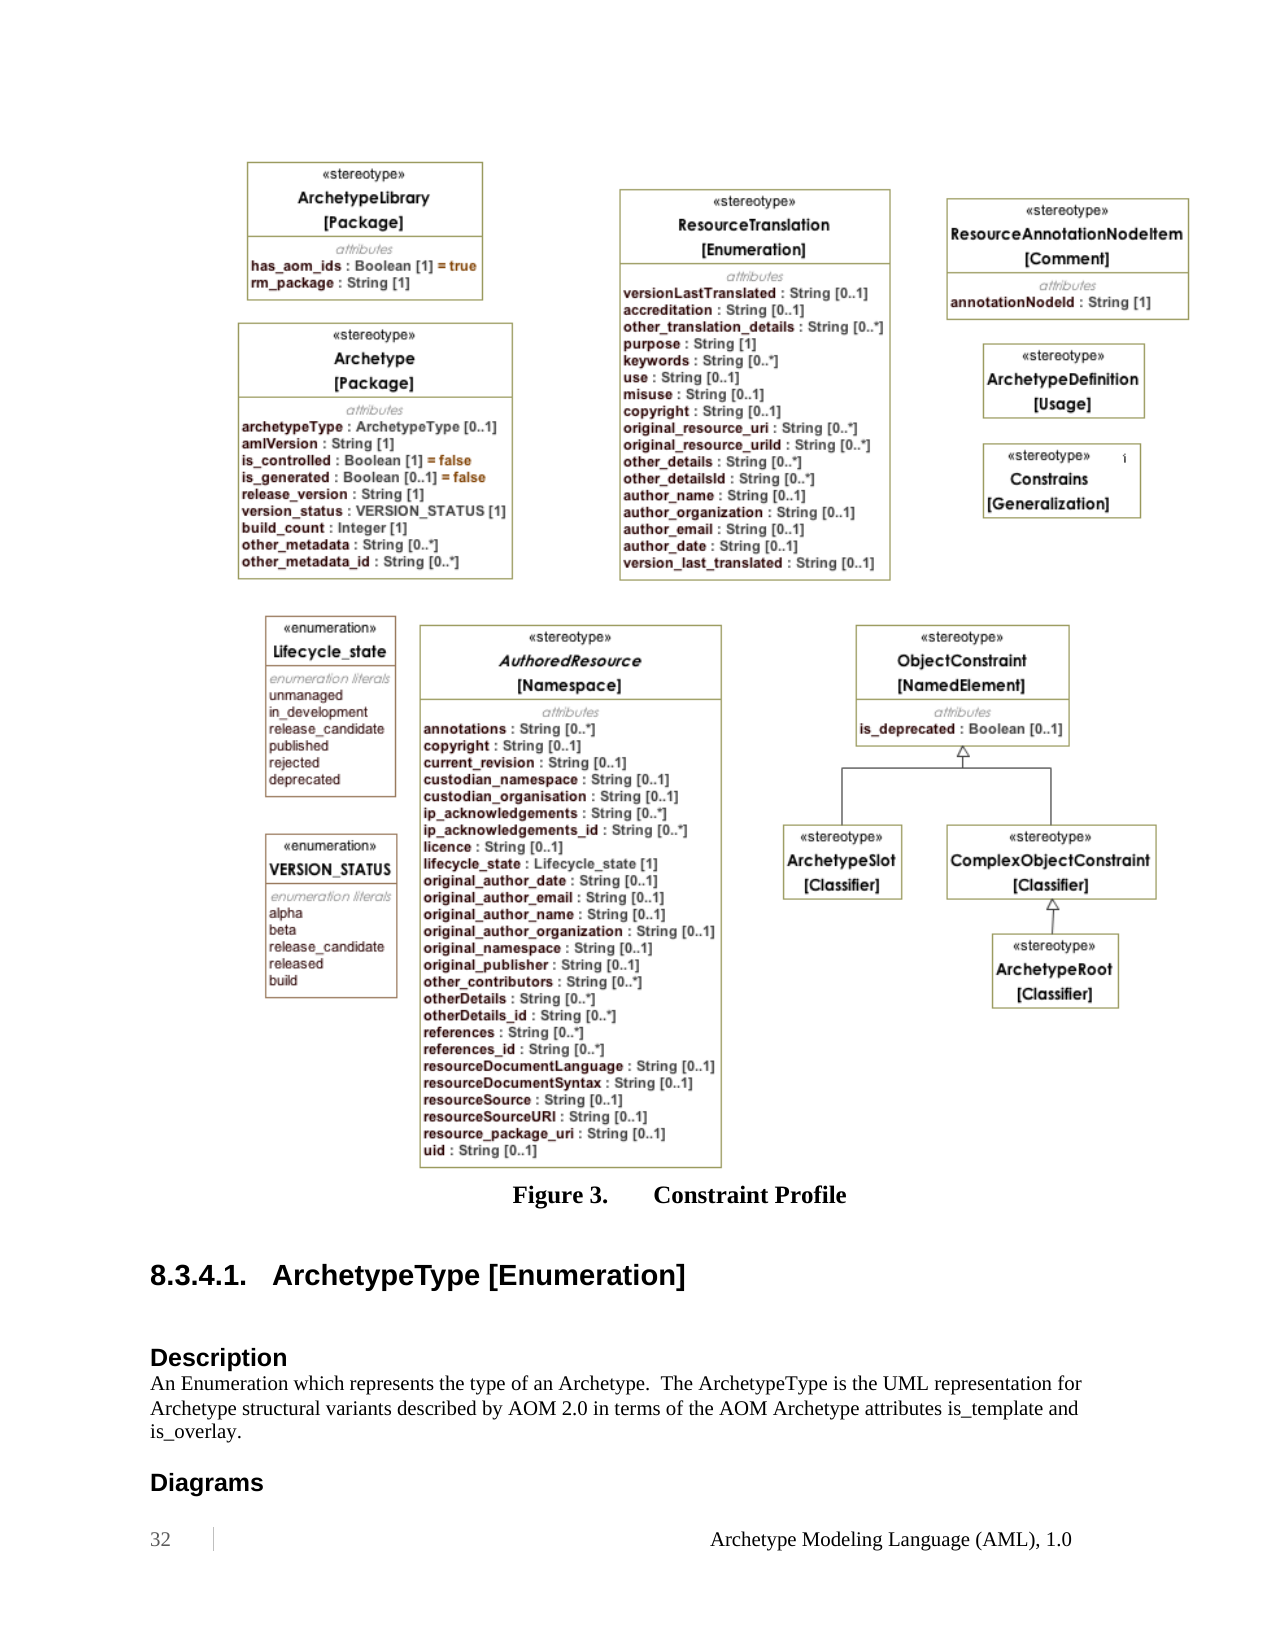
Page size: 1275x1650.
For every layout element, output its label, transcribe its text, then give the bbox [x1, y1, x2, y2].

text An Enumeration which represents the type of an Archetype. The ArchetypeType is the UML representation for Archetype structural variants described by AOM 2.0 in terms of the AOM Archetype attributes is_template and is_overlay. [150, 1371, 1125, 1443]
picture [225, 150, 1200, 1180]
subtitle ArchetypeType [Enumeration] [150, 1258, 1125, 1292]
list Constraint Profile [234, 1180, 1125, 1208]
text Diagrams [150, 1468, 1125, 1496]
text Description [150, 1343, 1125, 1371]
